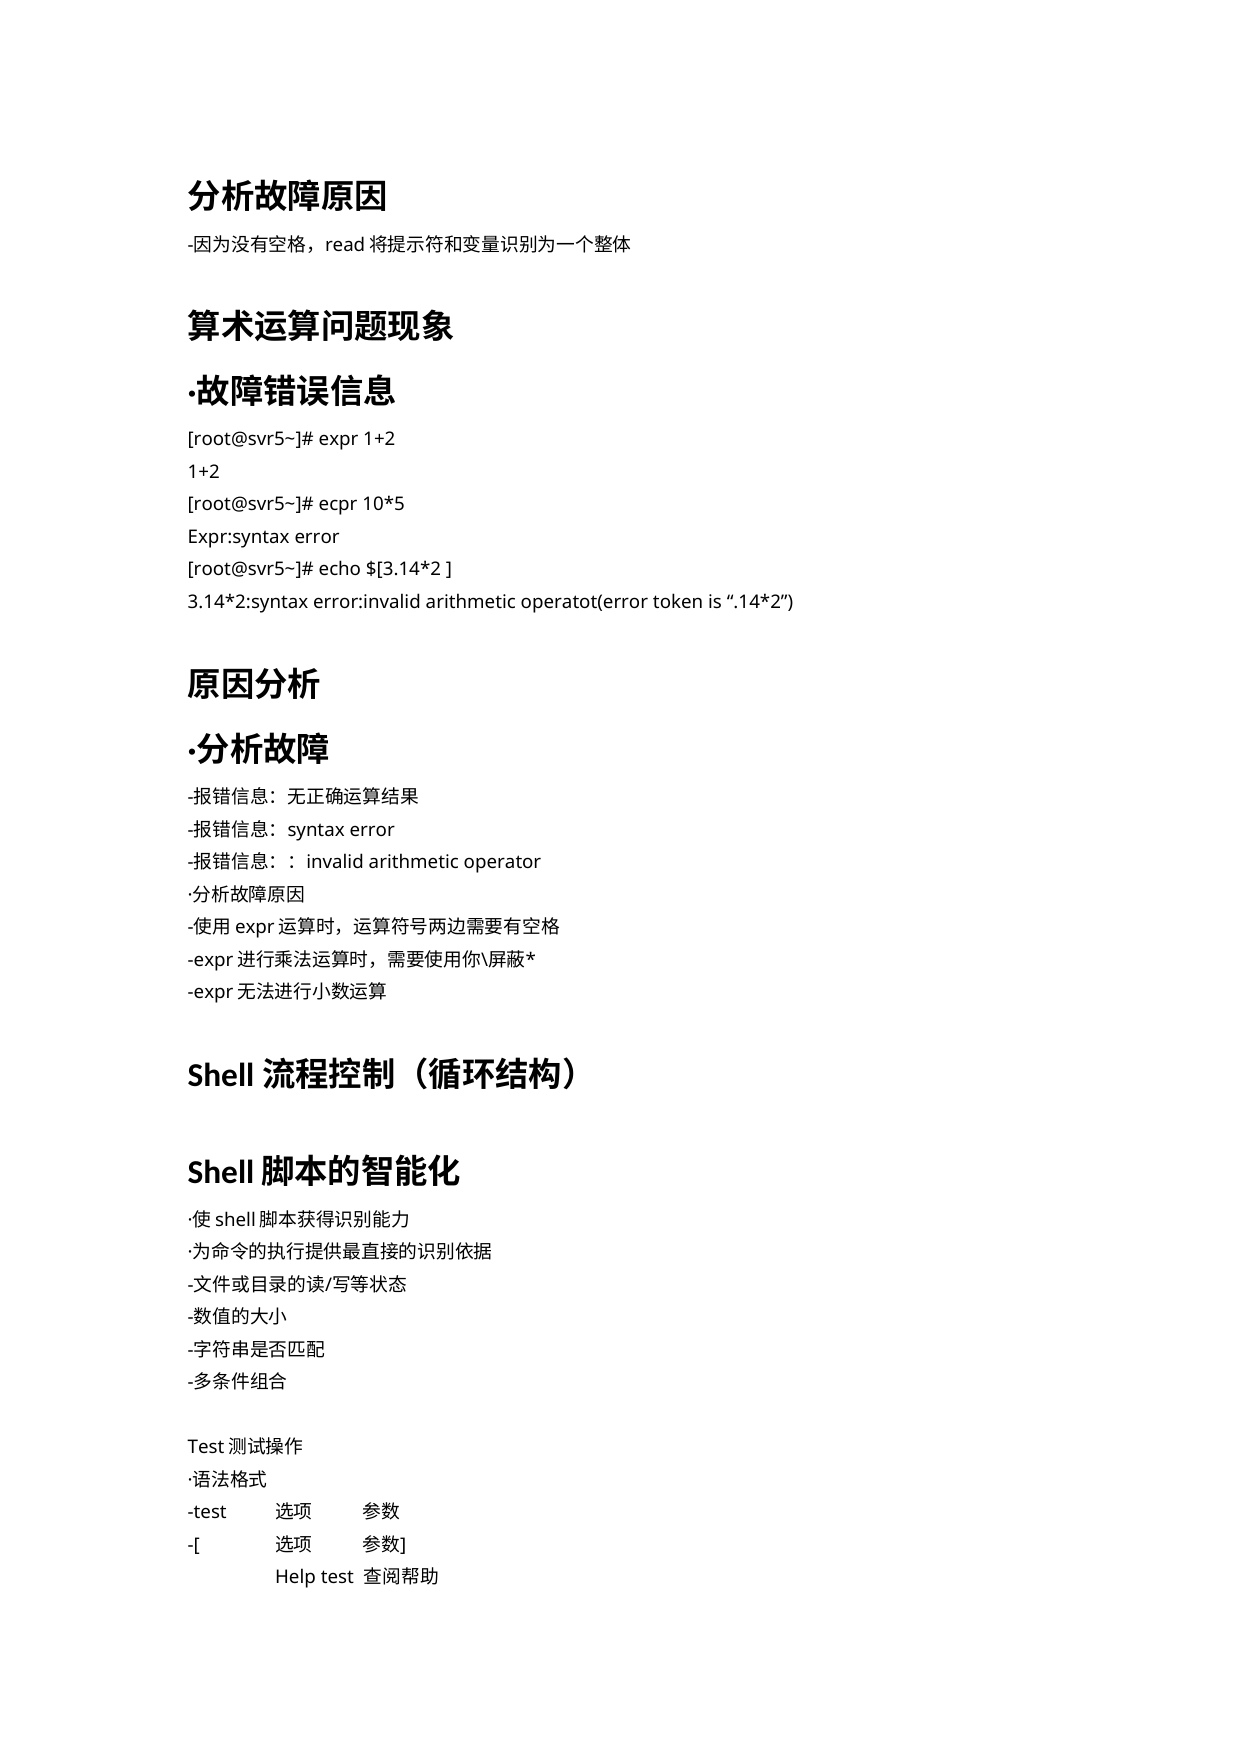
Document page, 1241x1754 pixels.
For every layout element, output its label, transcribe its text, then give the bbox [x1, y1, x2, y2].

text -文件或目录的读/写等状态 [187, 1267, 1053, 1299]
text ·使shell脚本获得识别能力 [187, 1202, 1053, 1234]
text ·语法格式 [187, 1462, 1053, 1494]
text -[ 选项 参数] [187, 1527, 1053, 1559]
text [root@svr5~]# expr 1+2 [187, 422, 1053, 454]
text -使用expr运算时，运算符号两边需要有空格 [187, 909, 1053, 942]
text -因为没有空格，read将提示符和变量识别为一个整体 [187, 227, 1053, 259]
text ·分析故障 [187, 714, 1053, 779]
text [root@svr5~]# ecpr 10*5 [187, 487, 1053, 519]
text 分析故障原因 [187, 162, 1053, 227]
text 原因分析 [187, 649, 1053, 714]
text -报错信息：syntax error [187, 812, 1053, 844]
text 1+2 [187, 454, 1053, 487]
text -expr进行乘法运算时，需要使用你\屏蔽* [187, 942, 1053, 974]
text -数值的大小 [187, 1299, 1053, 1332]
text ·为命令的执行提供最直接的识别依据 [187, 1234, 1053, 1267]
text Shell脚本的智能化 [187, 1137, 1053, 1202]
text -多条件组合 [187, 1364, 1053, 1397]
text -报错信息：：invalid arithmetic operator [187, 844, 1053, 877]
text Test测试操作 [187, 1429, 1053, 1462]
text Expr:syntax error [187, 519, 1053, 552]
text ·故障错误信息 [187, 357, 1053, 422]
text -test 选项 参数 [187, 1494, 1053, 1527]
text ·分析故障原因 [187, 877, 1053, 909]
text 3.14*2:syntax error:invalid arithmetic operatot(error token is “.14*2”) [187, 584, 1053, 617]
text Help test 查阅帮助 [231, 1559, 1053, 1592]
text [root@svr5~]# echo $[3.14*2 ] [187, 552, 1053, 584]
text Shell 流程控制（循环结构） [187, 1039, 1053, 1104]
text 算术运算问题现象 [187, 292, 1053, 357]
text -expr无法进行小数运算 [187, 974, 1053, 1007]
text -报错信息：无正确运算结果 [187, 779, 1053, 812]
text -字符串是否匹配 [187, 1332, 1053, 1364]
